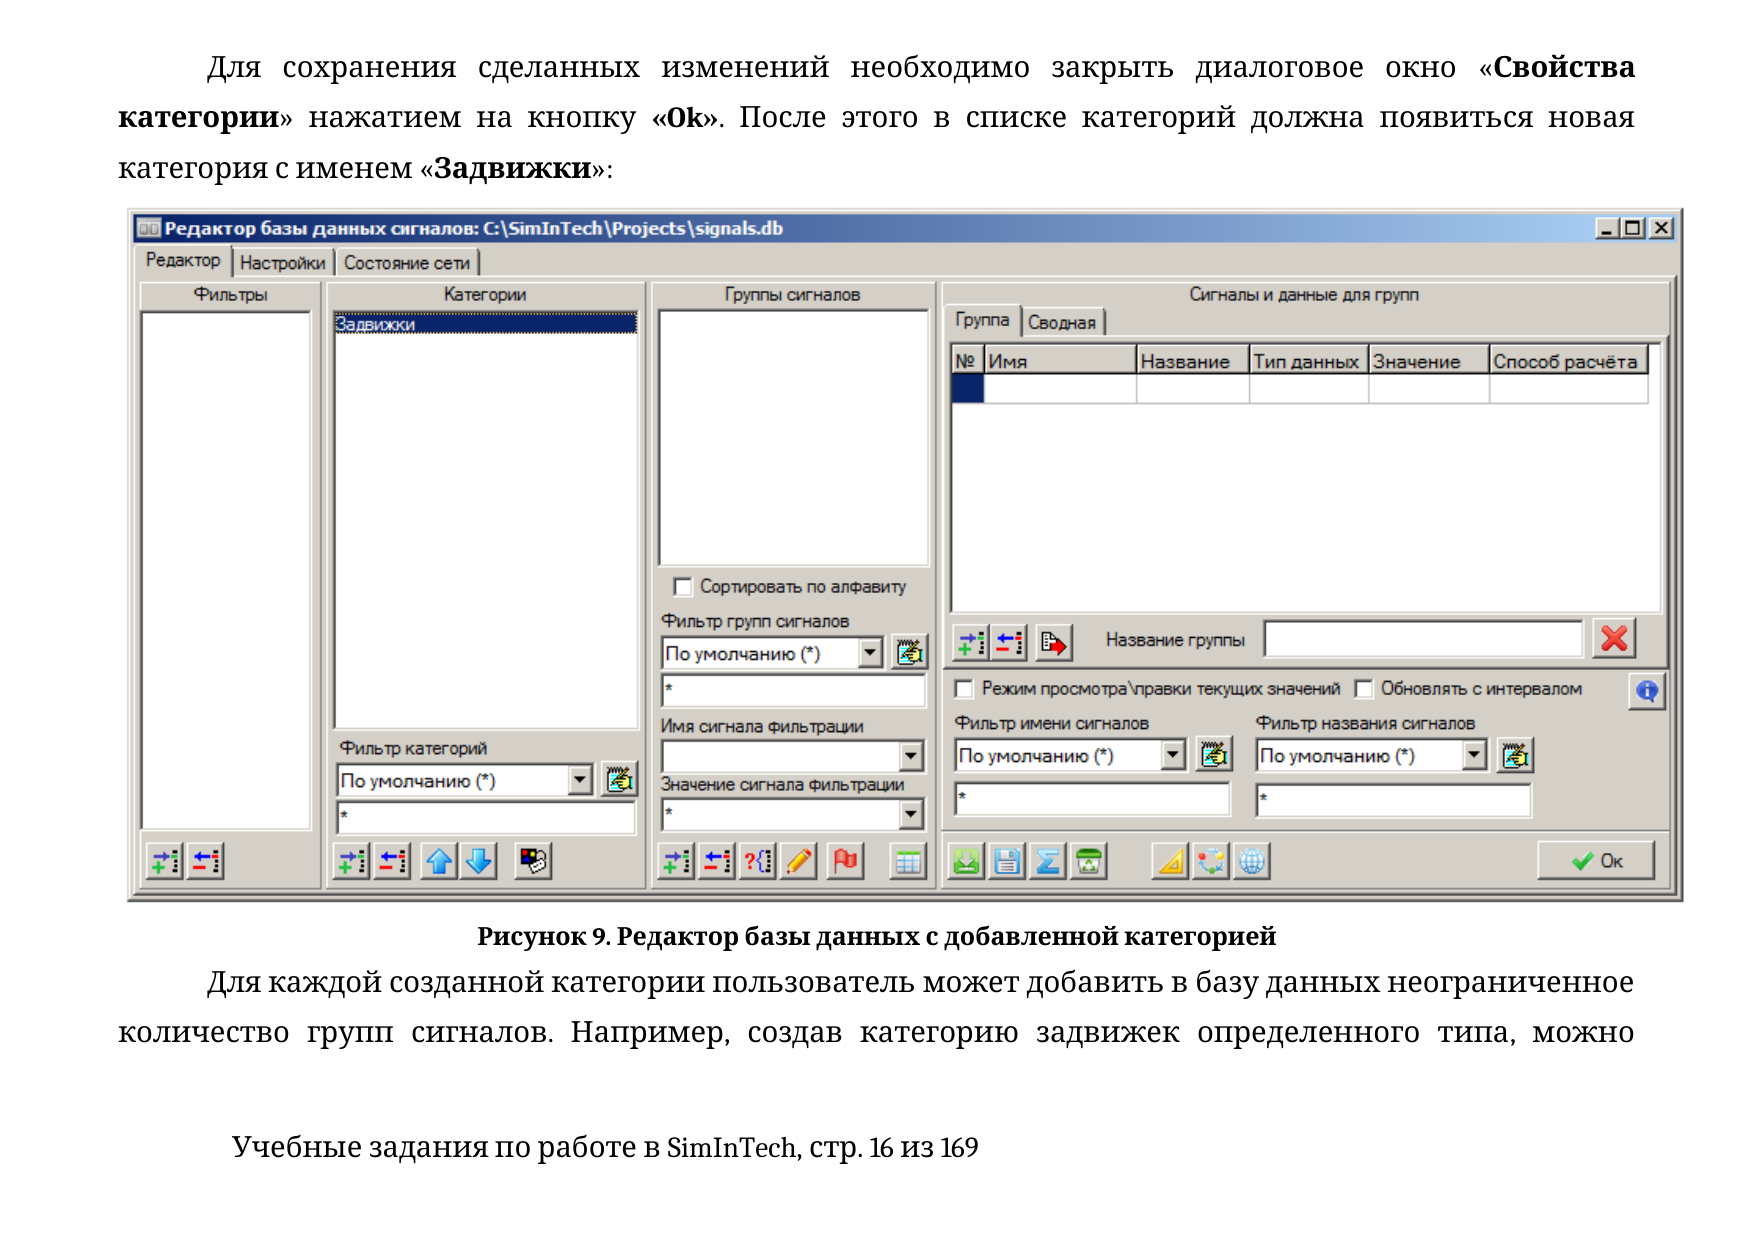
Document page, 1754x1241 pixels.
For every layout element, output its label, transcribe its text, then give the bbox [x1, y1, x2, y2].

picture [118, 202, 1690, 907]
text Для сохранения сделанных изменений необходимо закрыть диалоговое окно «Свойства категории» нажатием на кнопку «Ok». После этого в списке категорий должна появиться новая категория с именем «Задвижки»: [118, 51, 1636, 185]
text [118, 966, 1636, 1050]
